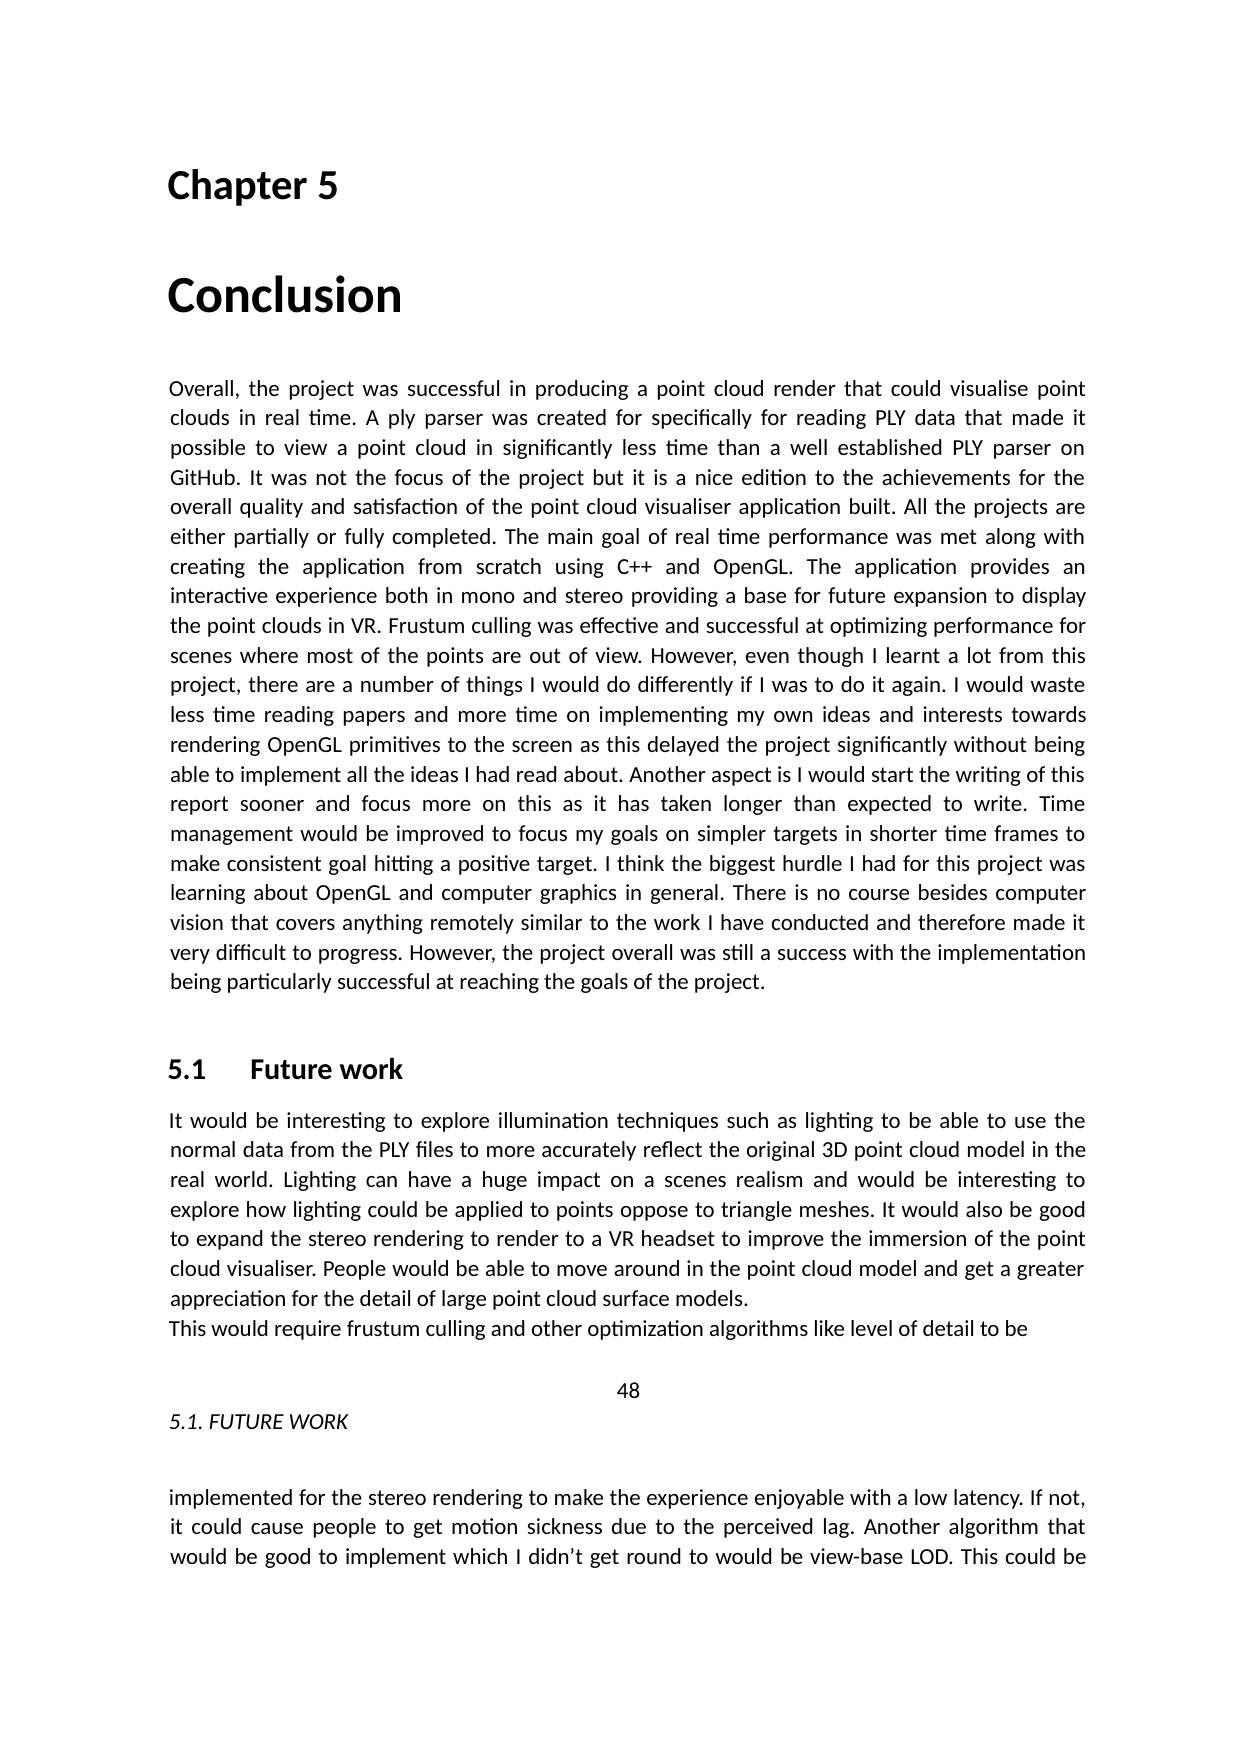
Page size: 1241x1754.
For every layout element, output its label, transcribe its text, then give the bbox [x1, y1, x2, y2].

subtitle 5.1 Future work [167, 1050, 1088, 1087]
text 48 [208, 1376, 1048, 1404]
text Chapter 5 [167, 158, 1088, 210]
subtitle Conclusion [167, 262, 1088, 325]
text This would require frustum culling and other optimization algorithms like level of detail to be [169, 1314, 1088, 1342]
text Overall, the project was successful in producing a point cloud render that could visualise point clouds in real time. A ply parser was created for specifically for reading PLY data that made it possible to view a point cloud in significantly less time than a well established PLY parser on GitHub. It was not the focus of the project but it is a nice edition to the achievements for the overall quality and satisfaction of the point cloud visualiser application built. All the projects are either partially or fully completed. The main goal of real time performance was met along with creating the application from scratch using C++ and OpenGL. The application provides an interactive experience both in mono and stereo providing a base for future expansion to display the point clouds in VR. Frustum culling was effective and successful at optimizing performance for scenes where most of the points are out of view. However, even though I learnt a lot from this project, there are a number of things I would do differently if I was to do it again. I would waste less time reading papers and more time on implementing my own ideas and interests towards rendering OpenGL primitives to the screen as this delayed the project significantly without being able to implement all the ideas I had read about. Another aspect is I would start the writing of this report sooner and focus more on this as it has taken longer than expected to write. Time management would be improved to focus my goals on simpler targets in shorter time frames to make consistent goal hitting a positive target. I think the biggest hurdle I had for this project was learning about OpenGL and computer graphics in general. There is no course besides computer vision that covers anything remotely similar to the work I have conducted and therefore made it very difficult to progress. However, the project overall was still a success with the implementation being particularly successful at reaching the goals of the project. [169, 374, 1088, 996]
subtitle 5.1. FUTURE WORK [169, 1407, 1088, 1436]
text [169, 1483, 1088, 1570]
text It would be interesting to explore illumination techniques such as lighting to be able to use the normal data from the PLY files to more accurately reflect the original 3D point cloud model in the real world. Lighting can have a huge impact on a scenes realism and would be interesting to explore how lighting could be applied to points oppose to triangle meshes. It would also be good to expand the stereo rendering to render to a VR headset to improve the immersion of the point cloud visualiser. People would be able to move around in the point cloud model and get a greater appreciation for the detail of large point cloud surface models. [169, 1106, 1088, 1312]
